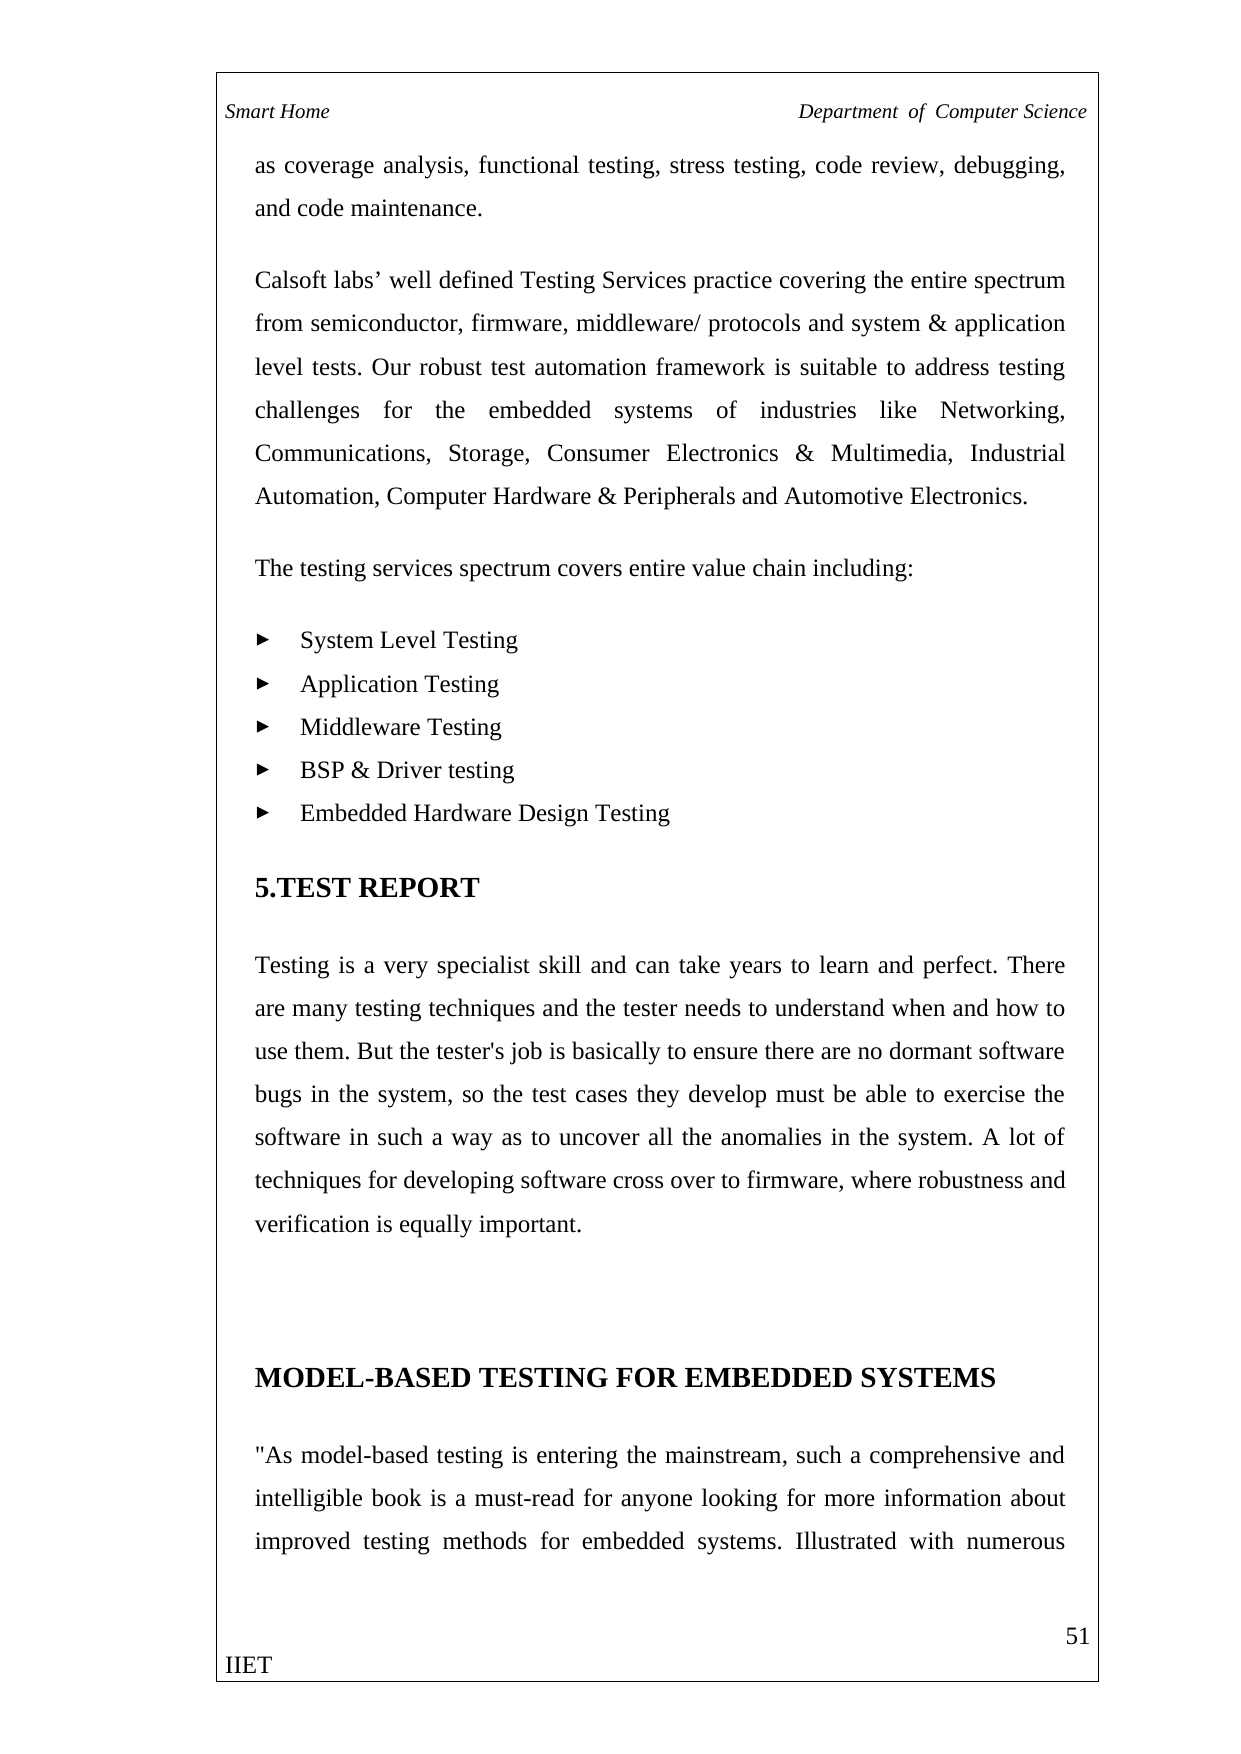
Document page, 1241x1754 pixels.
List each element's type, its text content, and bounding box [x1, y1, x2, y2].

text MODEL-BASED TESTING FOR EMBEDDED SYSTEMS [254, 1360, 1066, 1394]
list System Level Testing [254, 626, 1066, 654]
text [254, 150, 1066, 222]
list Middleware Testing [254, 712, 1066, 741]
list BSP & Driver testing [254, 755, 1066, 784]
list Application Testing [254, 669, 1066, 697]
list 5.TEST REPORT [254, 870, 1066, 904]
text The testing services spectrum covers entire value chain including: [254, 553, 1066, 582]
list Embedded Hardware Design Testing [254, 798, 1066, 827]
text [254, 1440, 1066, 1555]
text Testing is a very specialist skill and can take years to learn and perfect. There are many testing techniques and the tester needs to understand when and how to use them. But the tester's job is basically to ensure there are no dormant software bugs in the system, so the test cases they develop must be able to exercise the software in such a way as to uncover all the anomalies in the system. A lot of techniques for developing software cross over to firmware, where robustness and verification is equally important. [254, 950, 1066, 1237]
text Calsoft labs’ well defined Testing Services practice covering the entire spectrum from semiconductor, firmware, middleware/ protocols and system & application level tests. Our robust test automation framework is suitable to address testing challenges for the embedded systems of industries like Networking, Communications, Storage, Consumer Electronics & Multimedia, Industrial Automation, Computer Hardware & Peripherals and Automotive Electronics. [254, 265, 1066, 510]
